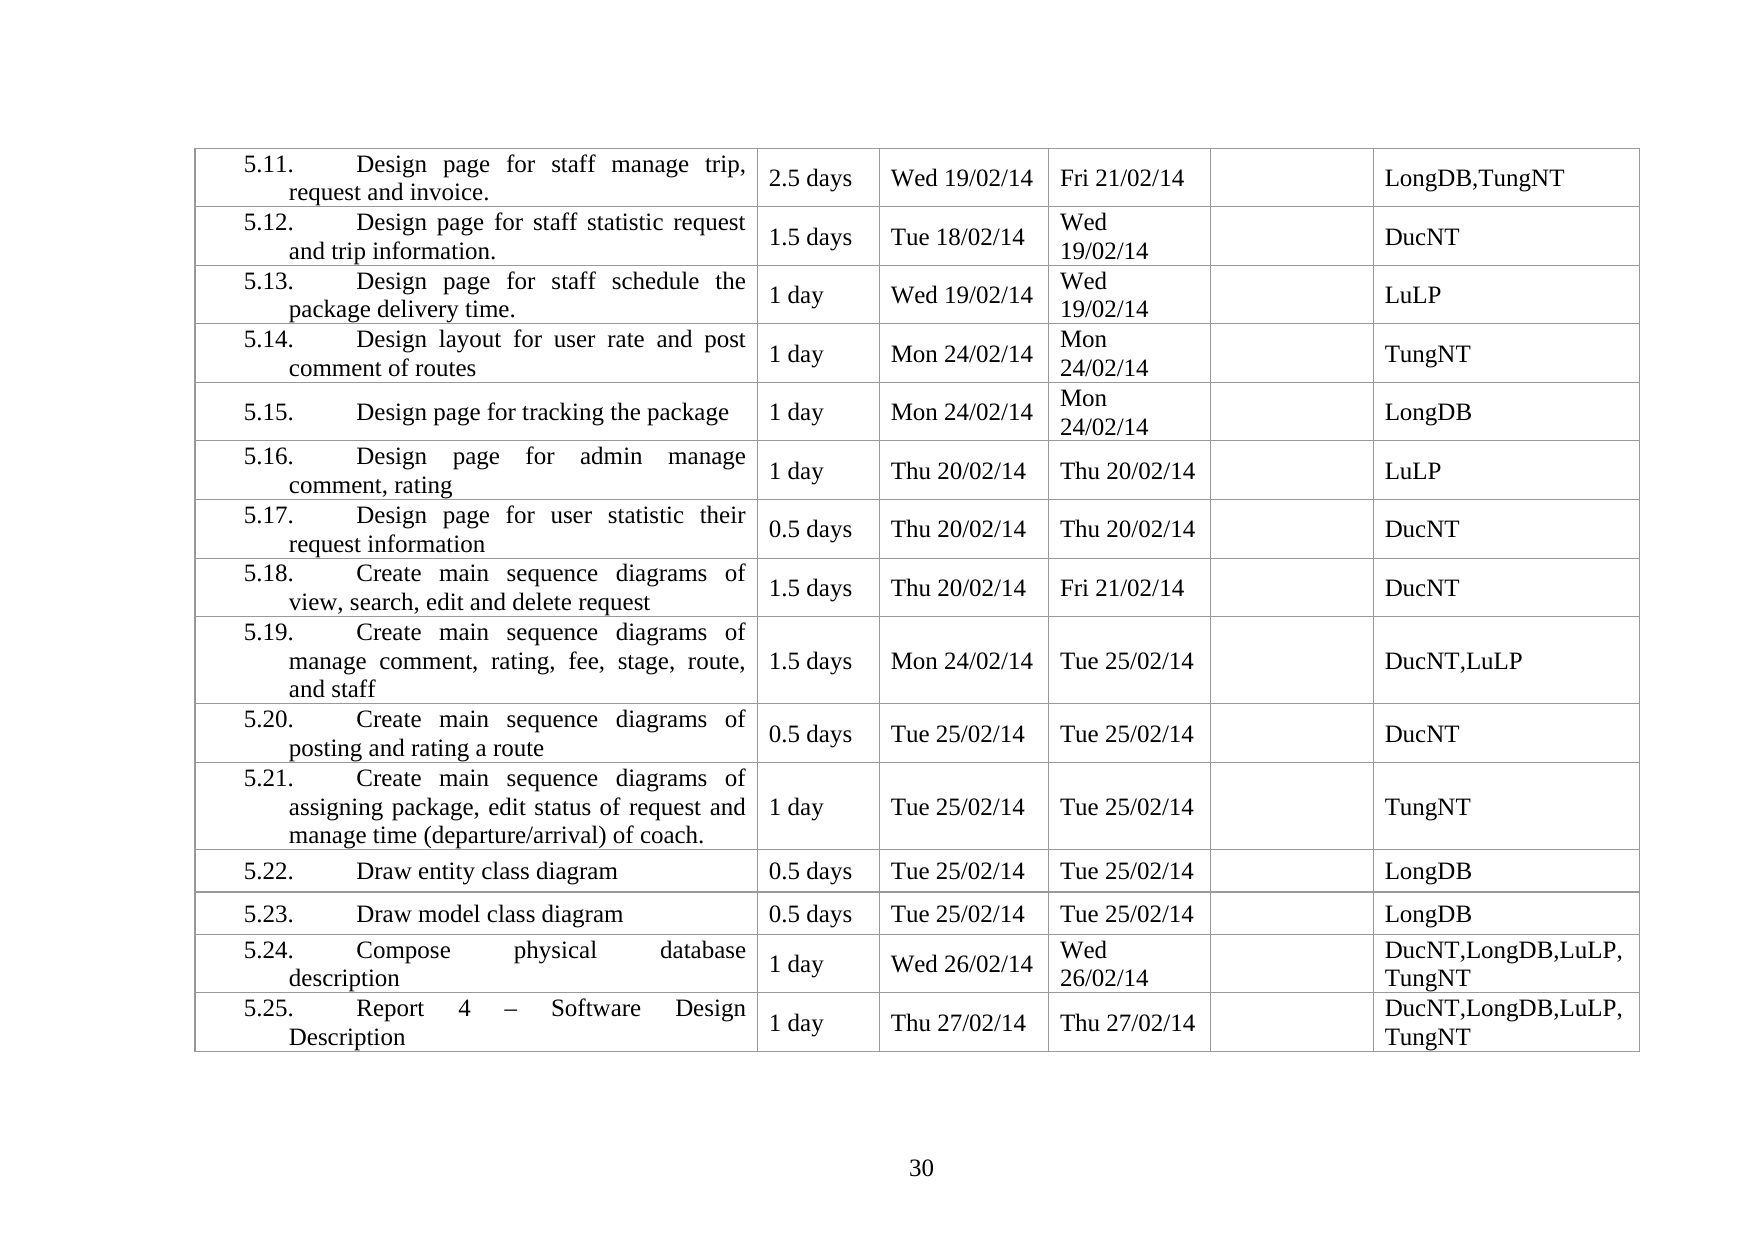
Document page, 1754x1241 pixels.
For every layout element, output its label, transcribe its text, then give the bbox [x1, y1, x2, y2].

table_cell 0.5 days [758, 850, 879, 891]
table_cell Create main sequence diagrams of posting and rating a route [196, 704, 757, 762]
table_cell [1211, 500, 1373, 557]
table_cell Tue 25/02/14 [1049, 763, 1210, 849]
table_cell Tue 25/02/14 [880, 893, 1048, 934]
table_cell [1211, 935, 1373, 992]
table_cell Design page for tracking the package [196, 383, 757, 440]
table_cell [1211, 324, 1373, 382]
table_cell [1211, 763, 1373, 849]
table_cell DucNT [1374, 559, 1639, 616]
table_cell Design page for staff schedule the package delivery time. [196, 266, 757, 323]
table_cell Tue 25/02/14 [880, 704, 1048, 762]
table_cell Tue 18/02/14 [880, 207, 1048, 265]
table_cell DucNT [1374, 207, 1639, 265]
table_cell 1.5 days [758, 559, 879, 616]
table_cell Fri 21/02/14 [1049, 559, 1210, 616]
table_cell 1.5 days [758, 617, 879, 703]
table_cell 0.5 days [758, 893, 879, 934]
table_cell 1.5 days [758, 207, 879, 265]
table_cell [1211, 617, 1373, 703]
table_cell Thu 20/02/14 [880, 559, 1048, 616]
table_cell DucNT,LongDB,LuLP,TungNT [1374, 935, 1639, 992]
table_cell Create main sequence diagrams of manage comment, rating, fee, stage, route, and staff [196, 617, 757, 703]
table_cell LuLP [1374, 441, 1639, 499]
table_cell [1211, 441, 1373, 499]
table_cell DucNT [1374, 704, 1639, 762]
table_cell Thu 20/02/14 [1049, 500, 1210, 557]
table_cell 1 day [758, 266, 879, 323]
table_cell Mon 24/02/14 [880, 383, 1048, 440]
table_cell Create main sequence diagrams of view, search, edit and delete request [196, 559, 757, 616]
table_cell Thu 20/02/14 [1049, 441, 1210, 499]
table_cell Design page for staff manage trip, request and invoice. [196, 149, 757, 206]
table_cell Draw entity class diagram [196, 850, 757, 891]
table_cell 2.5 days [758, 149, 879, 206]
table_cell LuLP [1374, 266, 1639, 323]
table_cell Report 4 – Software Design Description [196, 993, 757, 1051]
table_cell Create main sequence diagrams of assigning package, edit status of request and manage time (departure/arrival) of coach. [196, 763, 757, 849]
table_cell Mon 24/02/14 [1049, 383, 1210, 440]
table_cell Design page for staff statistic request and trip information. [196, 207, 757, 265]
table_cell 1 day [758, 993, 879, 1051]
table_cell [1211, 704, 1373, 762]
table_cell Mon 24/02/14 [880, 617, 1048, 703]
table_cell TungNT [1374, 763, 1639, 849]
table_cell Wed 26/02/14 [1049, 935, 1210, 992]
table_cell Thu 20/02/14 [880, 441, 1048, 499]
table_cell LongDB [1374, 850, 1639, 891]
table_cell Fri 21/02/14 [1049, 149, 1210, 206]
table_cell Thu 27/02/14 [880, 993, 1048, 1051]
table_cell Thu 27/02/14 [1049, 993, 1210, 1051]
table_cell DucNT [1374, 500, 1639, 557]
table_cell [1211, 383, 1373, 440]
table_cell Tue 25/02/14 [1049, 617, 1210, 703]
table_cell LongDB [1374, 893, 1639, 934]
table_cell [1211, 893, 1373, 934]
table_cell Tue 25/02/14 [1049, 893, 1210, 934]
table_cell Draw model class diagram [196, 893, 757, 934]
table_cell Design page for user statistic their request information [196, 500, 757, 557]
table_cell Tue 25/02/14 [1049, 704, 1210, 762]
table_cell 0.5 days [758, 500, 879, 557]
table_cell 0.5 days [758, 704, 879, 762]
table_cell 1 day [758, 935, 879, 992]
table_cell Thu 20/02/14 [880, 500, 1048, 557]
table_cell [1211, 266, 1373, 323]
table_cell Tue 25/02/14 [880, 763, 1048, 849]
table_cell LongDB,TungNT [1374, 149, 1639, 206]
table_cell TungNT [1374, 324, 1639, 382]
table_cell Mon 24/02/14 [880, 324, 1048, 382]
table_cell [1211, 149, 1373, 206]
table_cell Wed 19/02/14 [1049, 266, 1210, 323]
table_cell Wed 19/02/14 [880, 149, 1048, 206]
table_cell Design layout for user rate and post comment of routes [196, 324, 757, 382]
table_cell DucNT,LongDB,LuLP,TungNT [1374, 993, 1639, 1051]
table_cell LongDB [1374, 383, 1639, 440]
table_cell [1211, 993, 1373, 1051]
table_cell Wed 26/02/14 [880, 935, 1048, 992]
table_cell Tue 25/02/14 [1049, 850, 1210, 891]
table_cell Compose physical database description [196, 935, 757, 992]
table_cell [1211, 850, 1373, 891]
table_cell 1 day [758, 763, 879, 849]
table_cell 1 day [758, 383, 879, 440]
table_cell Design page for admin manage comment, rating [196, 441, 757, 499]
table_cell DucNT,LuLP [1374, 617, 1639, 703]
table_cell [1211, 559, 1373, 616]
table_cell Wed 19/02/14 [1049, 207, 1210, 265]
table_cell Mon 24/02/14 [1049, 324, 1210, 382]
table_cell 1 day [758, 324, 879, 382]
table_cell [1211, 207, 1373, 265]
table_cell Tue 25/02/14 [880, 850, 1048, 891]
table_cell Wed 19/02/14 [880, 266, 1048, 323]
table_cell 1 day [758, 441, 879, 499]
